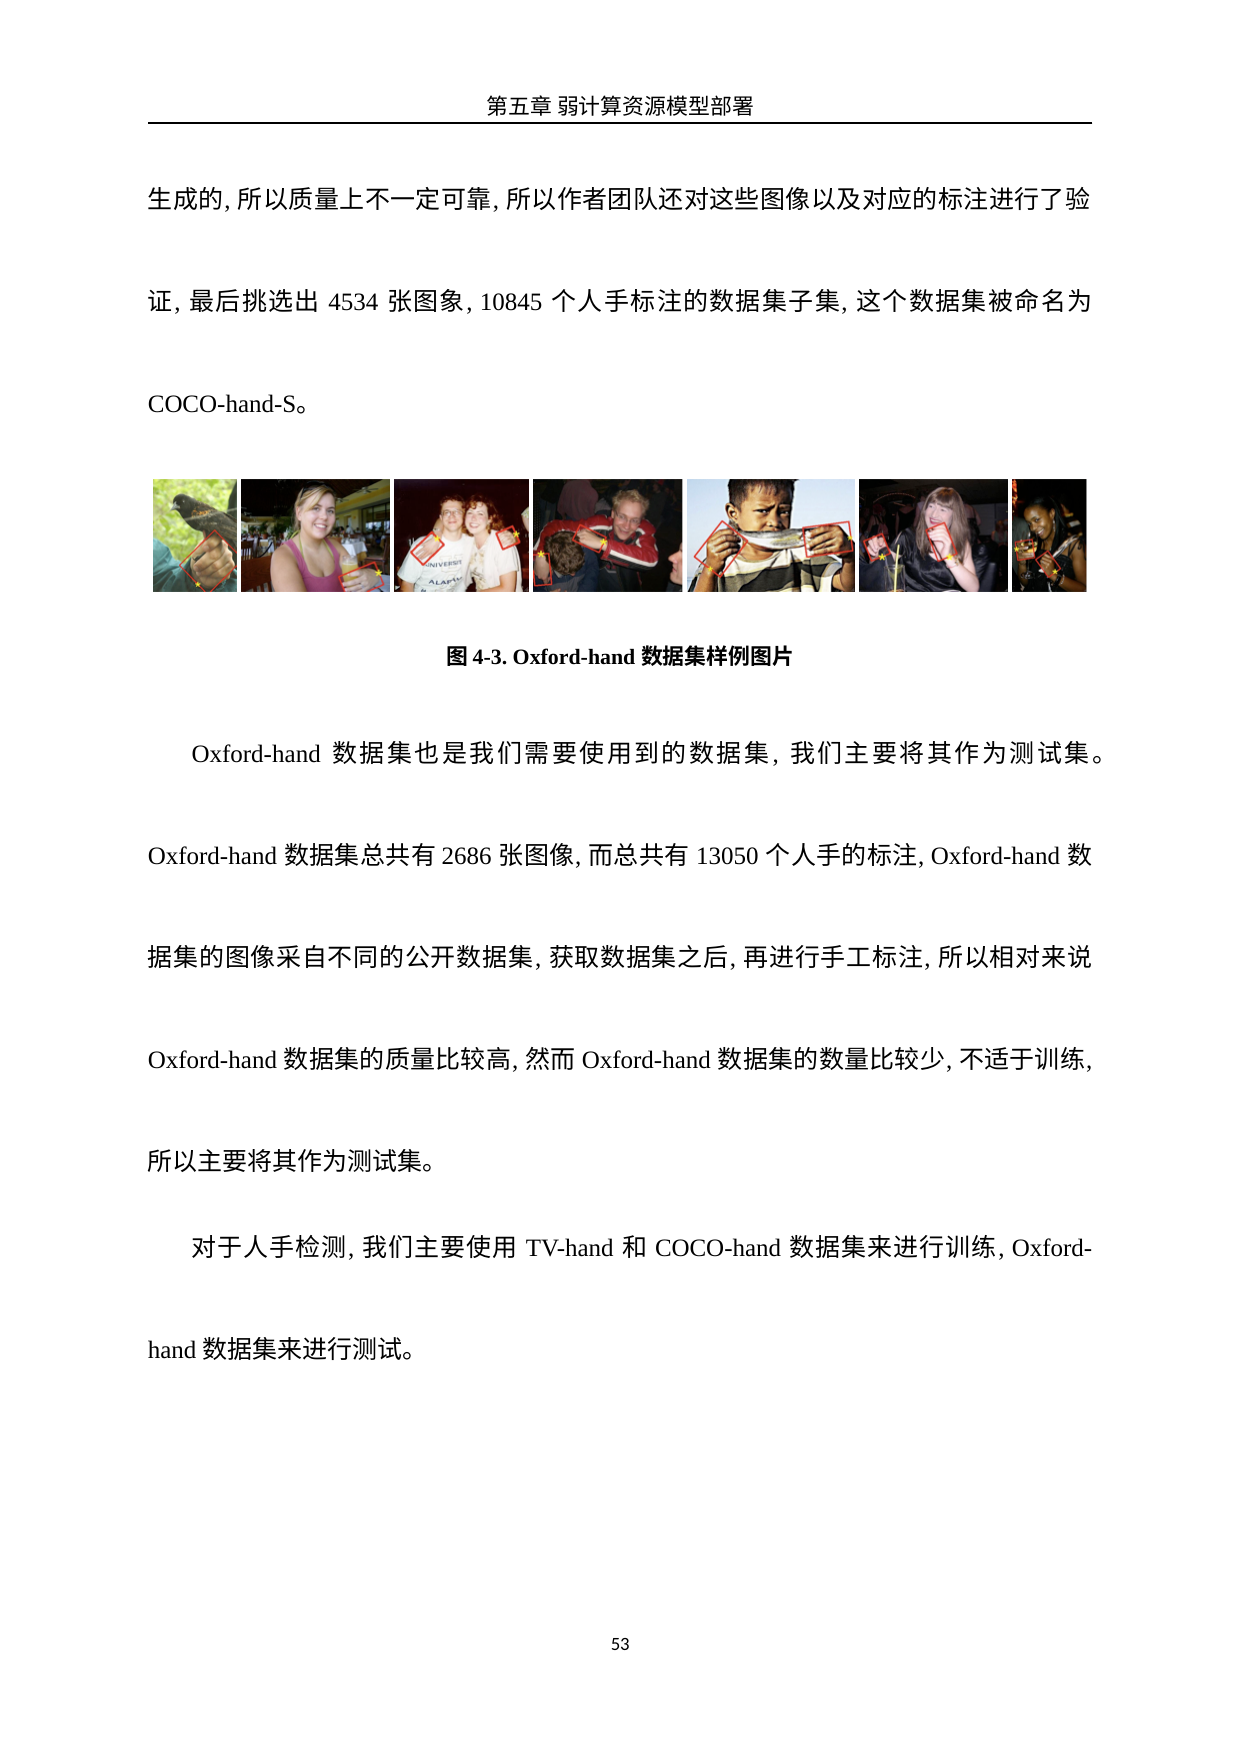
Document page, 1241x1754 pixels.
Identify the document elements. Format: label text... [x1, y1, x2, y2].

picture [147, 470, 1093, 598]
text 图4-3. Oxford-hand 数据集样例图片 [148, 638, 1092, 672]
text Oxford-hand 数据集也是我们需要使用到的数据集, 我们主要将其作为测试集。Oxford-hand 数据集总共有2686 张图像, 而总共有 13050 个人手的标注, Oxford-hand 数据集的图像采自不同的公开数据集, 获取数据集之后, 再进行手工标注, 所以相对来说 Oxford-hand 数据集的质量比较高, 然而 Oxford-hand 数据集的数量比较少, 不适于训练, 所以主要将其作为测试集。 [148, 718, 1092, 1193]
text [148, 164, 1092, 436]
text 对于人手检测, 我们主要使用 TV-hand 和 COCO-hand 数据集来进行训练, Oxford-hand 数据集来进行测试。 [148, 1212, 1092, 1381]
